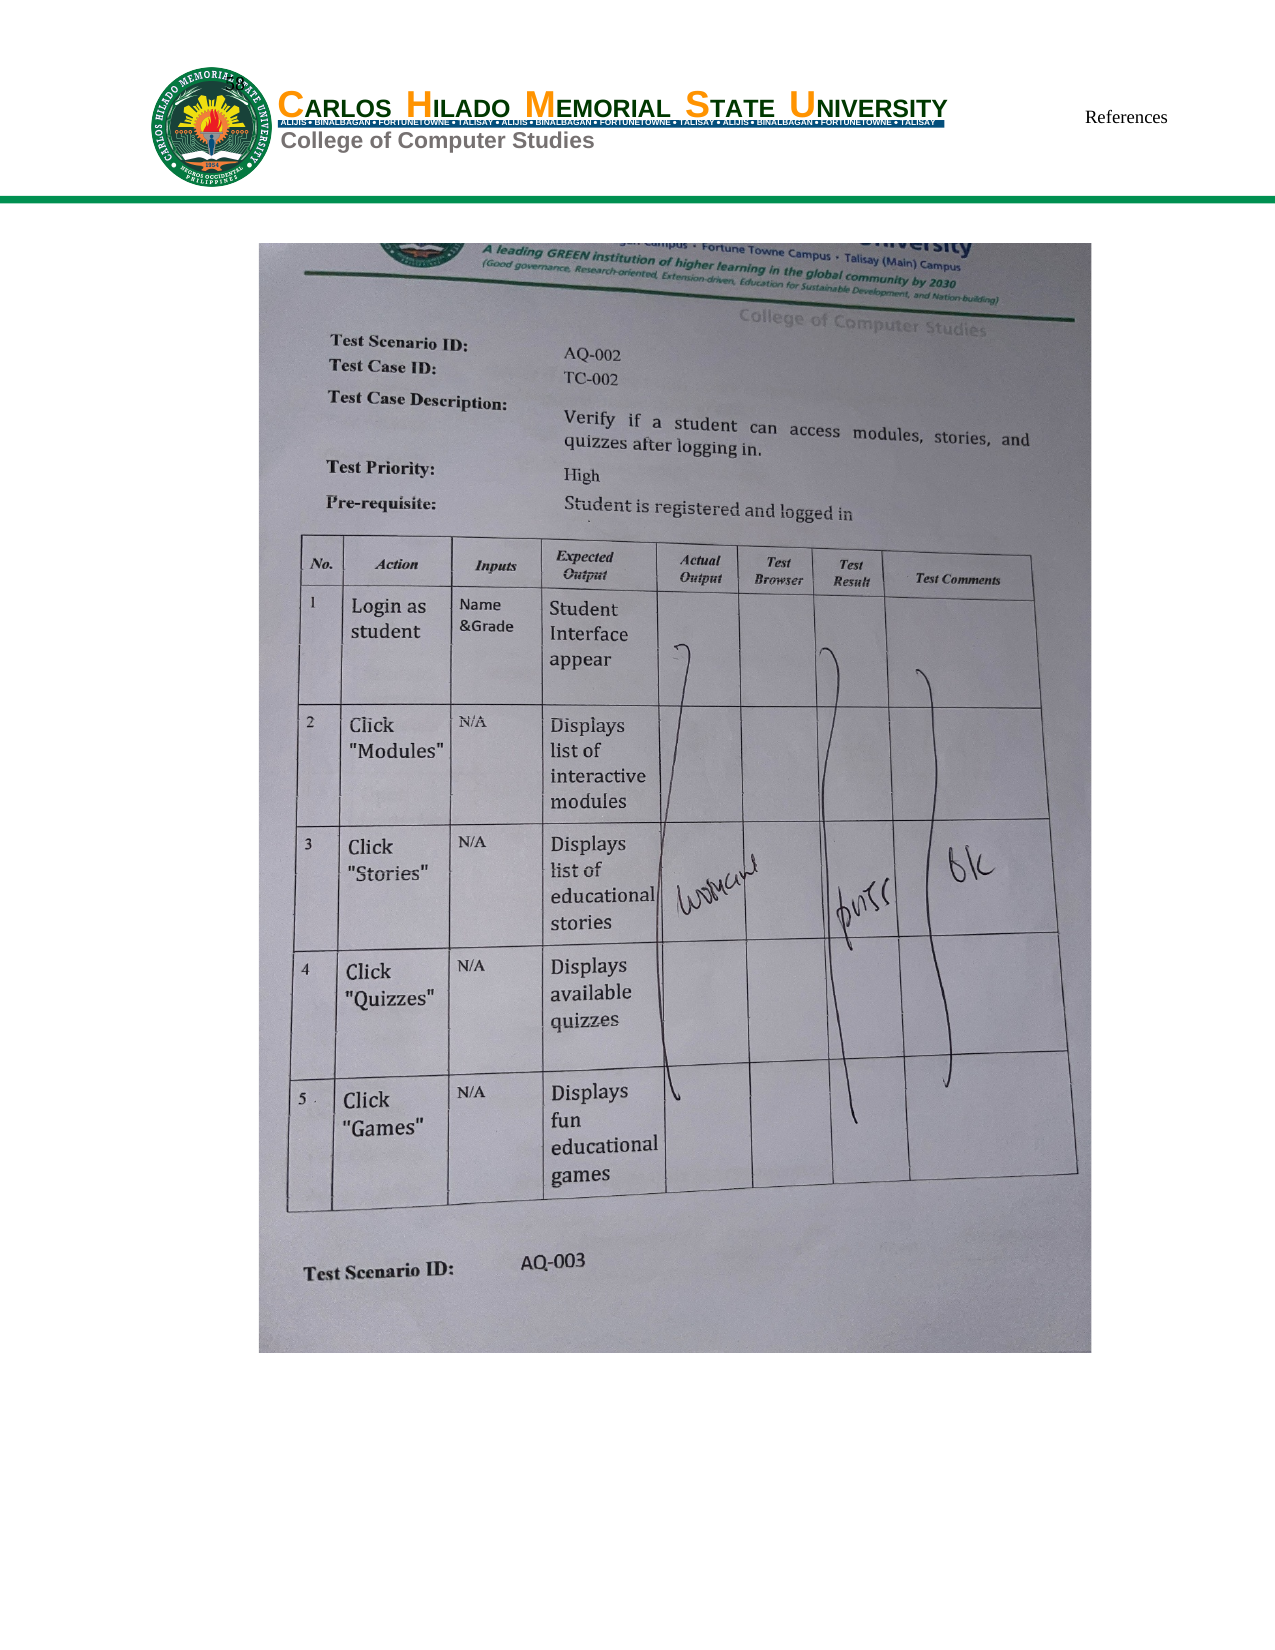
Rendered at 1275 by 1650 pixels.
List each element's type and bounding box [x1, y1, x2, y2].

picture [151, 67, 272, 187]
picture [258, 243, 1092, 1353]
